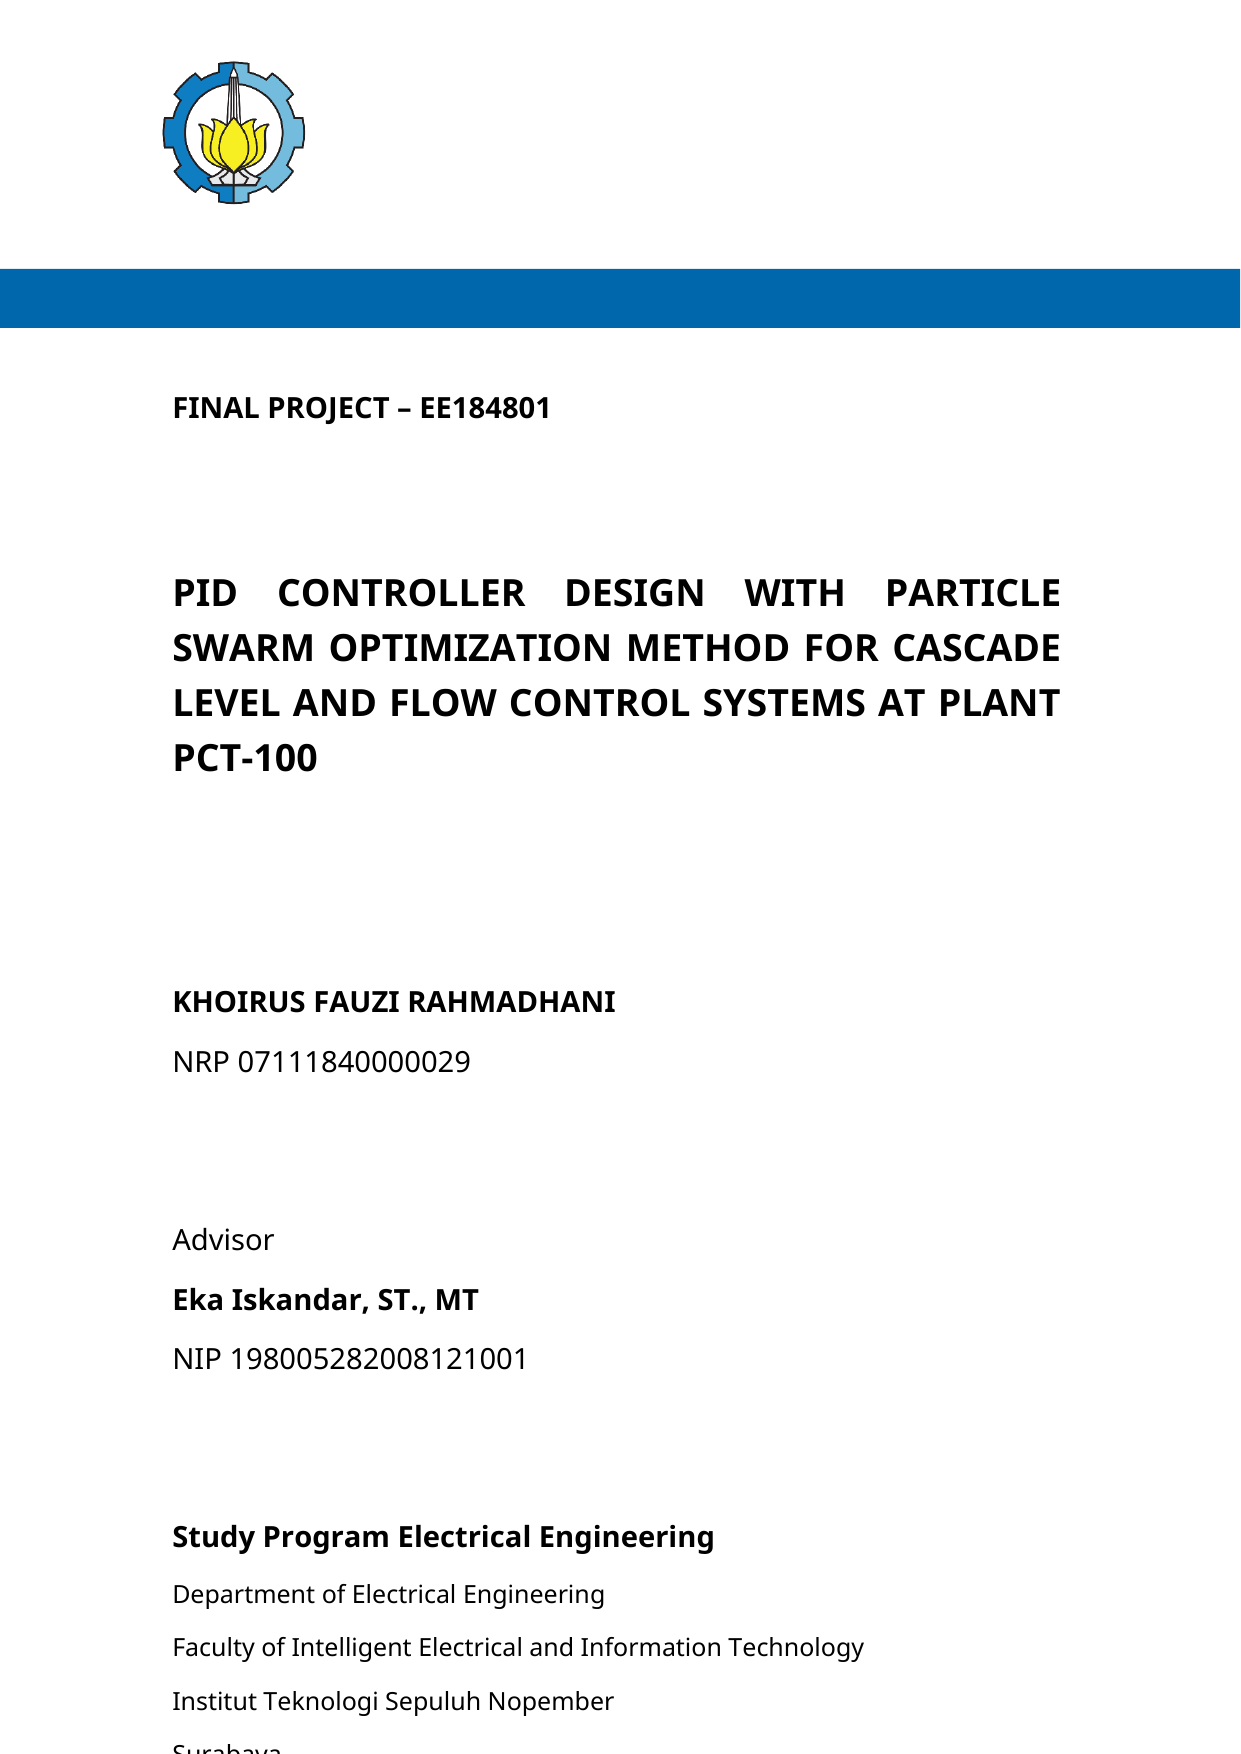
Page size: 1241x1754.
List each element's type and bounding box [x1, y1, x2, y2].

picture [159, 59, 308, 207]
